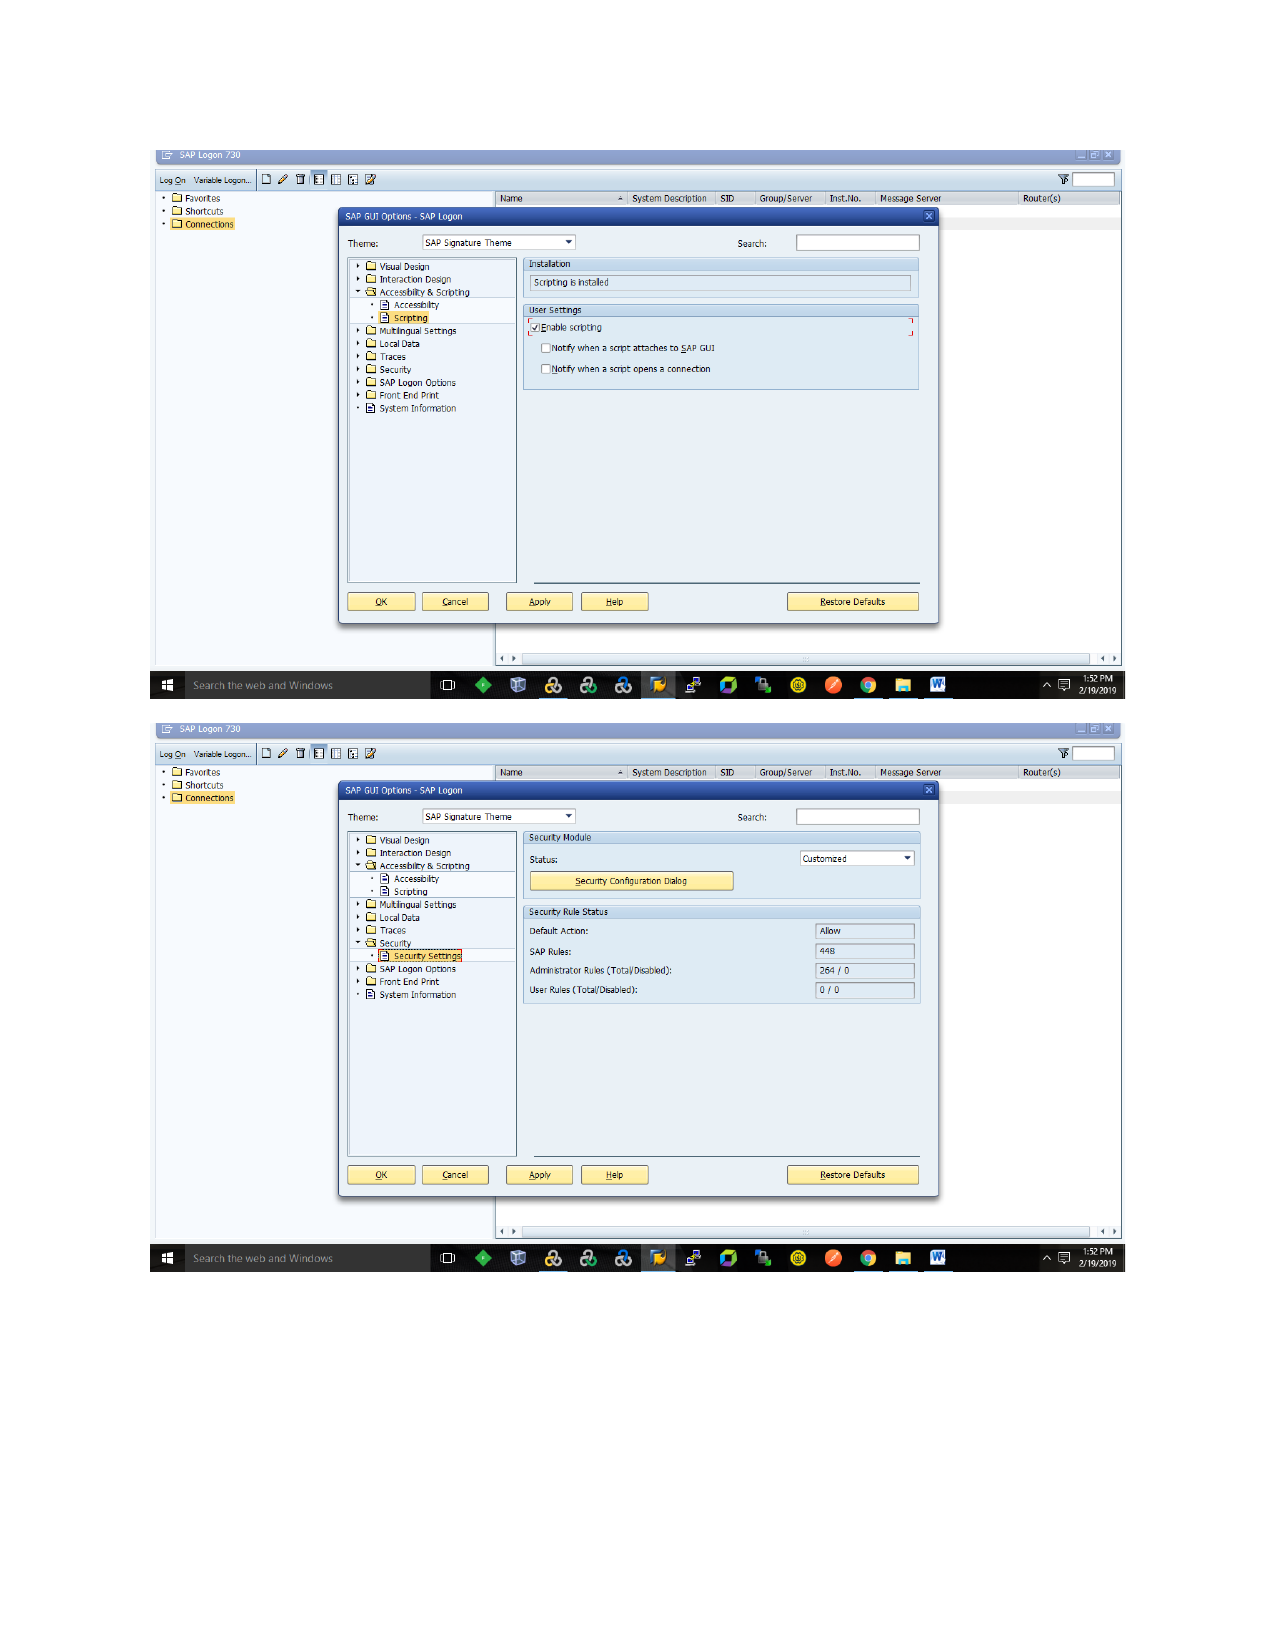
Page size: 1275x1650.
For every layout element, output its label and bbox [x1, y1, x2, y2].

picture [150, 150, 1125, 699]
picture [150, 723, 1125, 1272]
